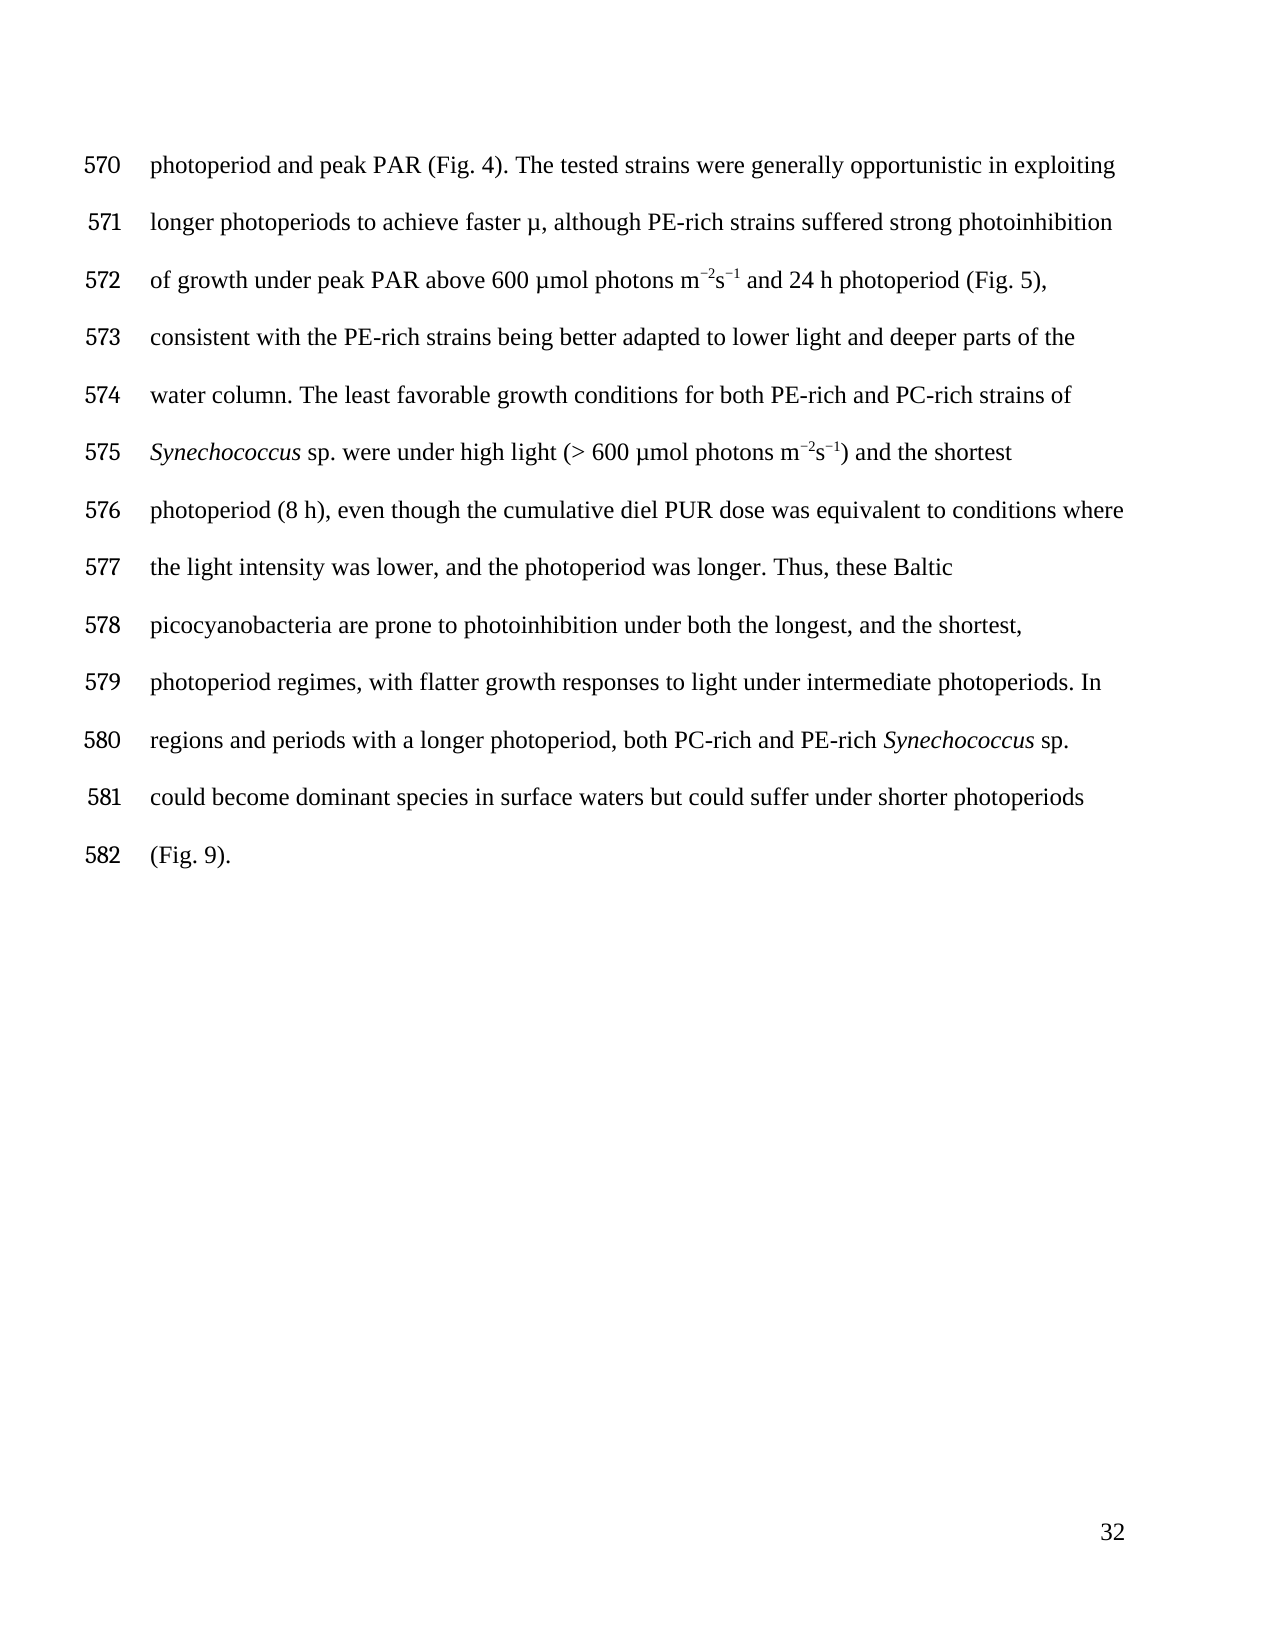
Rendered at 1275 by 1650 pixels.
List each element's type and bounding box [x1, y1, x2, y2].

text [150, 150, 1125, 869]
